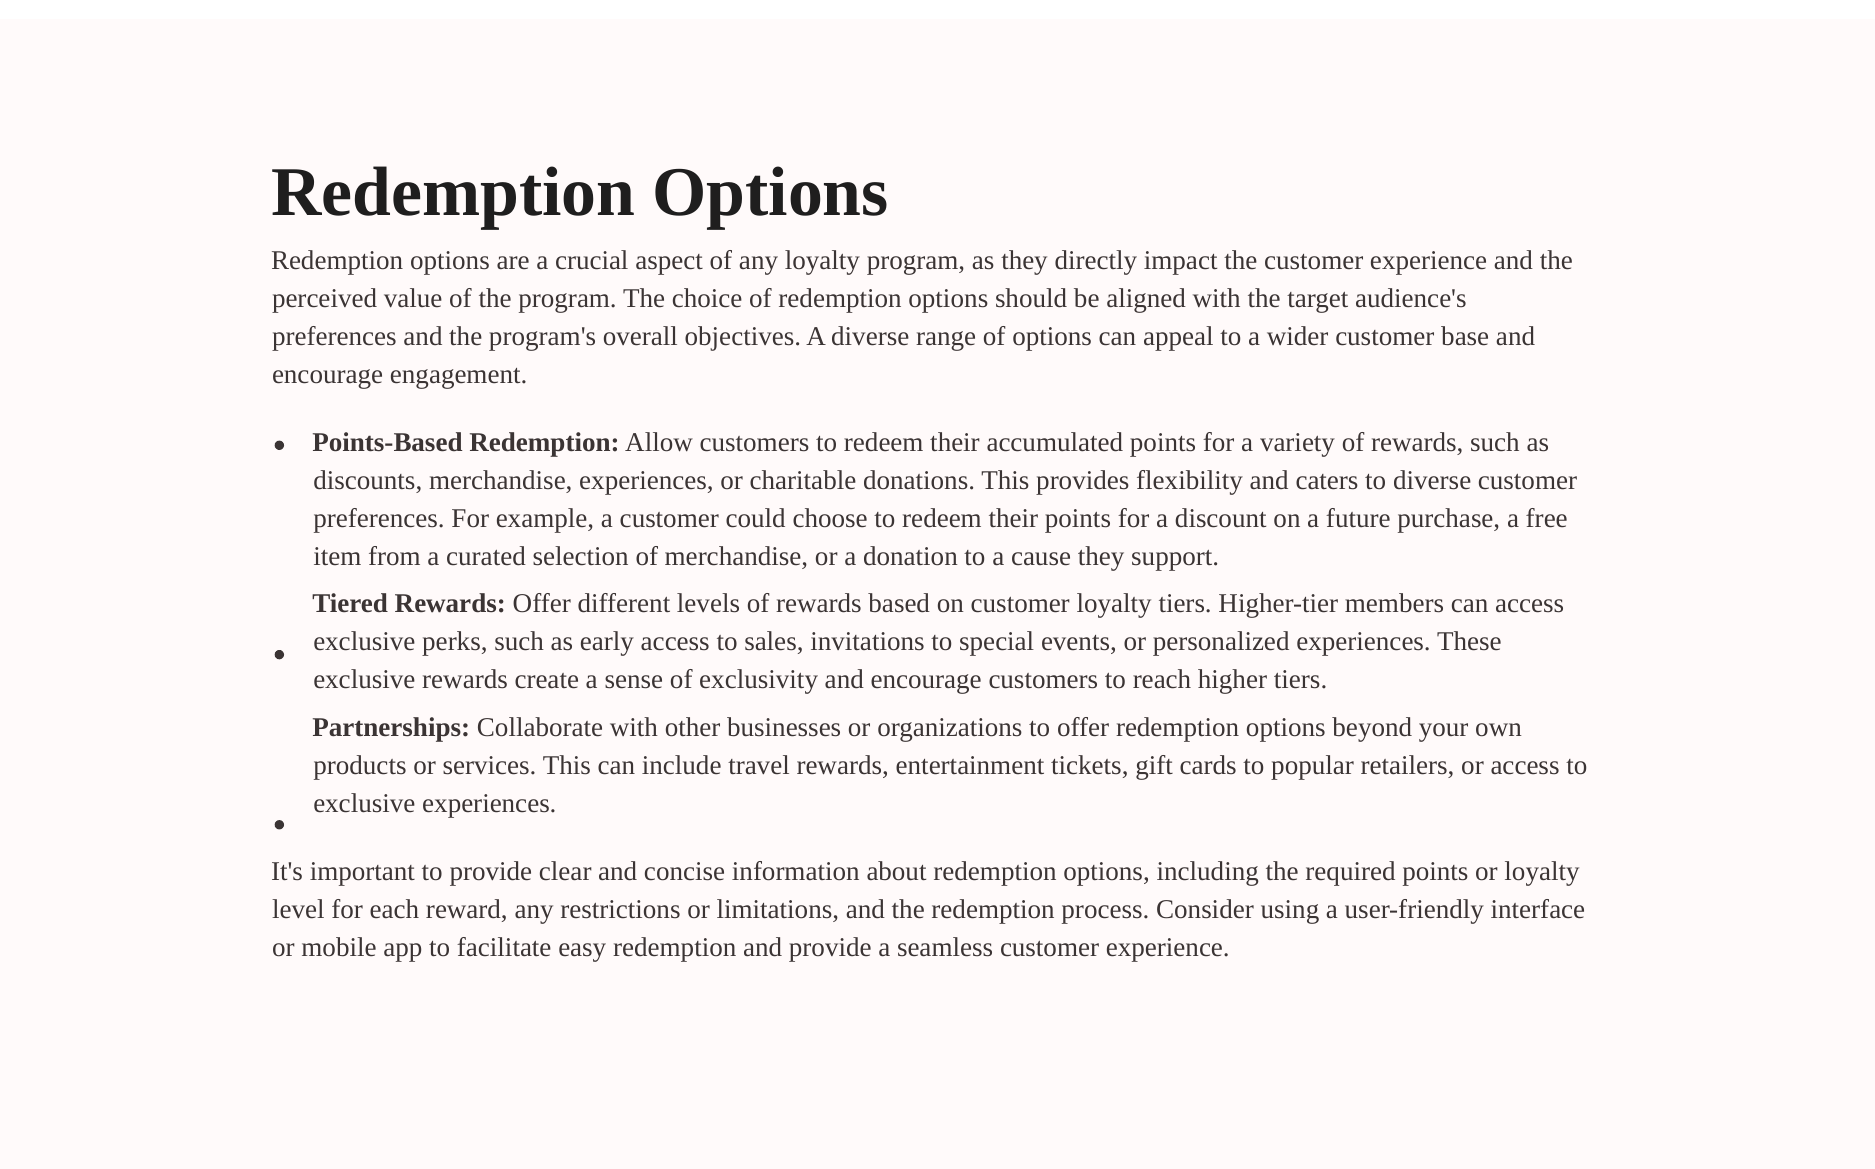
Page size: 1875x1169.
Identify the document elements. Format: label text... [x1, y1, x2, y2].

text Tiered Rewards: Offer different levels of rewards based on customer loyalty tiers. Higher-tier members can access exclusive perks, such as early access to sales, invitations to special events, or personalized experiences. These exclusive rewards create a sense of exclusivity and encourage customers to reach higher tiers. [312, 588, 1598, 694]
subtitle Redemption Options [271, 150, 1598, 230]
text Redemption options are a crucial aspect of any loyalty program, as they directly impact the customer experience and the perceived value of the program. The choice of redemption options should be aligned with the target audience's preferences and the program's overall objectives. A diverse range of options can appeal to a wider customer base and encourage engagement. [271, 244, 1598, 389]
text Partnerships: Collaborate with other businesses or organizations to offer redemption options beyond your own products or services. This can include travel rewards, entertainment tickets, gift cards to popular retailers, or access to exclusive experiences. [312, 711, 1598, 818]
text It's important to provide clear and concise information about redemption options, including the required points or loyalty level for each reward, any restrictions or limitations, and the redemption process. Consider using a user-friendly interface or mobile app to facilitate easy redemption and provide a seamless customer experience. [271, 855, 1598, 962]
text Points-Based Redemption: Allow customers to redeem their accumulated points for a variety of rewards, such as discounts, merchandise, experiences, or charitable donations. This provides flexibility and caters to diverse customer preferences. For example, a customer could choose to redeem their points for a discount on a future purchase, a free item from a curated selection of merchandise, or a donation to a cause they support. [312, 426, 1598, 571]
